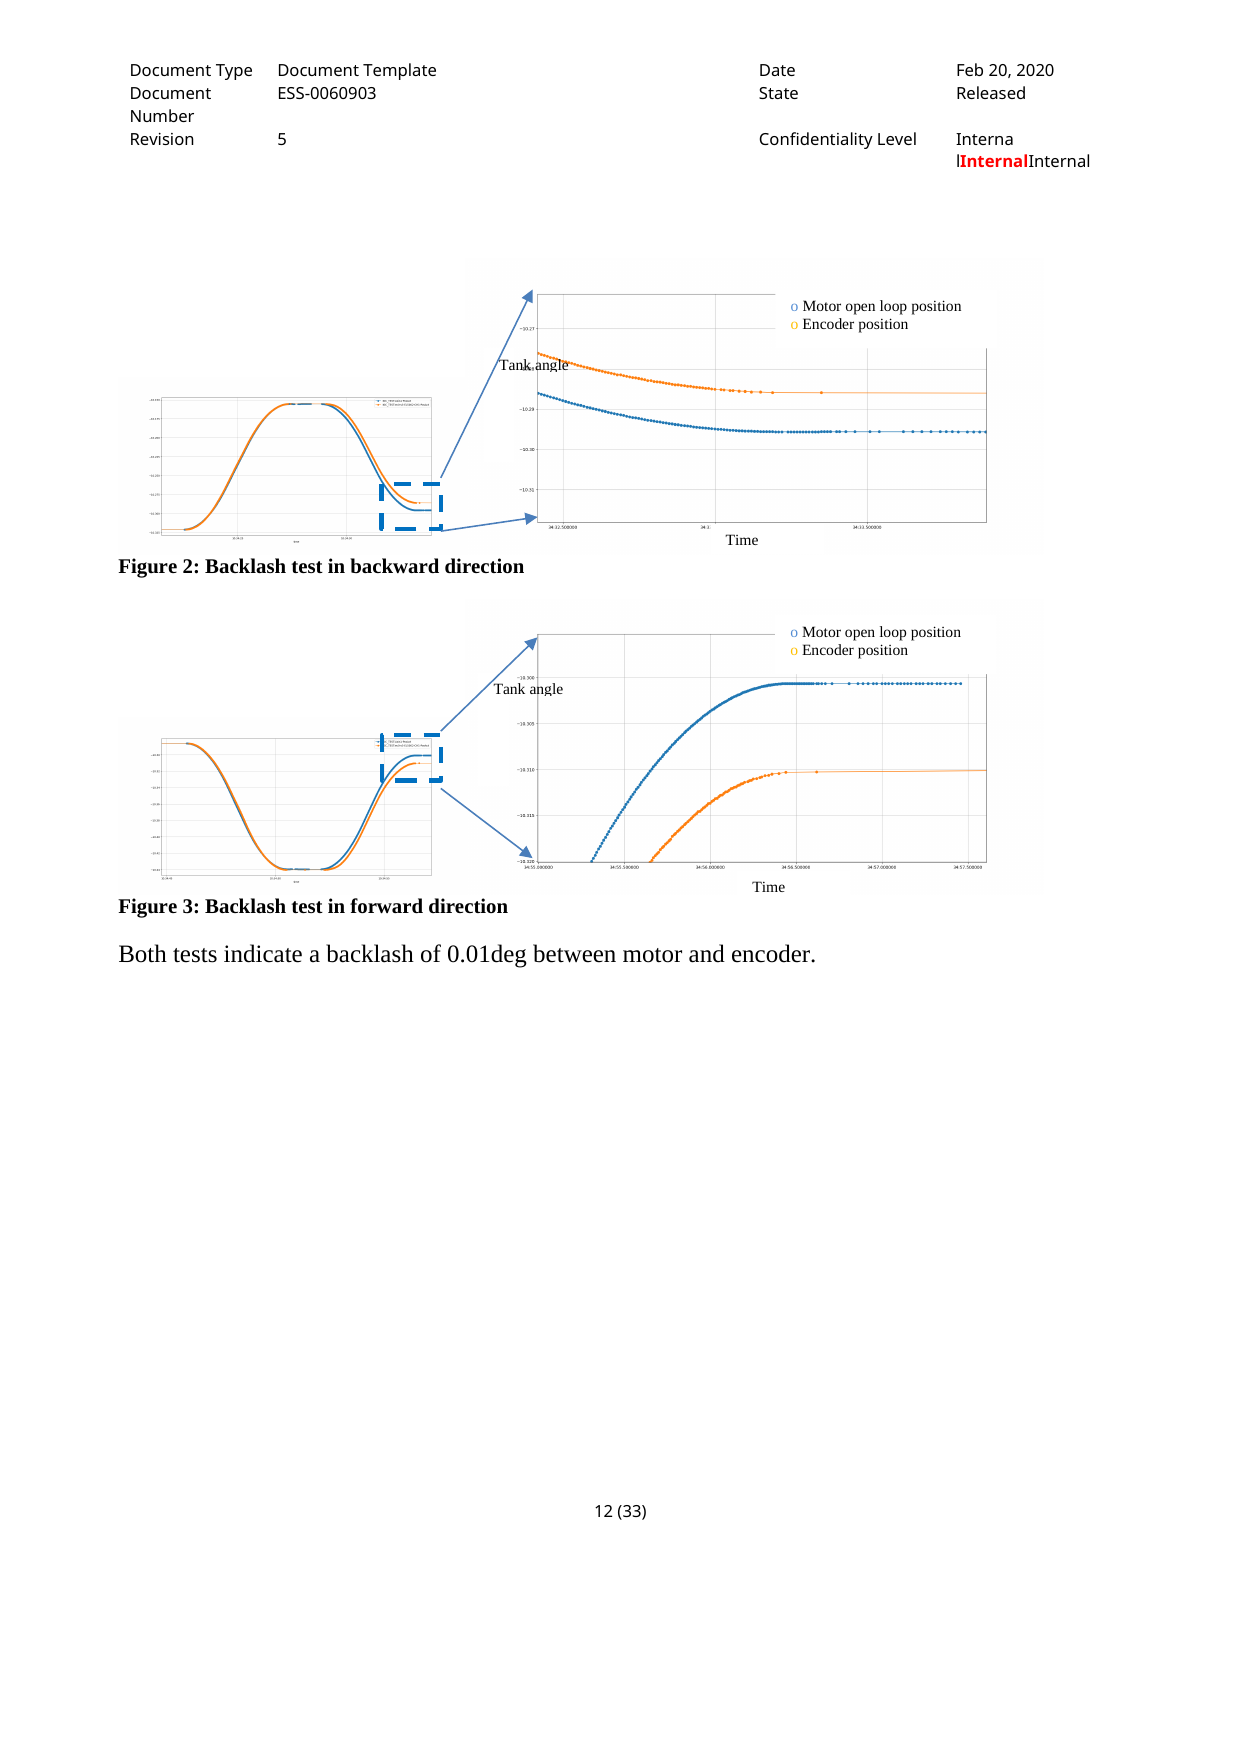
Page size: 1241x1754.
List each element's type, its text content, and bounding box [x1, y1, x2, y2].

picture [118, 258, 1044, 555]
text Both tests indicate a backlash of 0.01deg between motor and encoder. [118, 939, 1122, 968]
text Figure 3: Backlash test in forward direction [118, 894, 1122, 918]
text Figure 2: Backlash test in backward direction [118, 554, 1122, 578]
picture [118, 599, 1044, 895]
